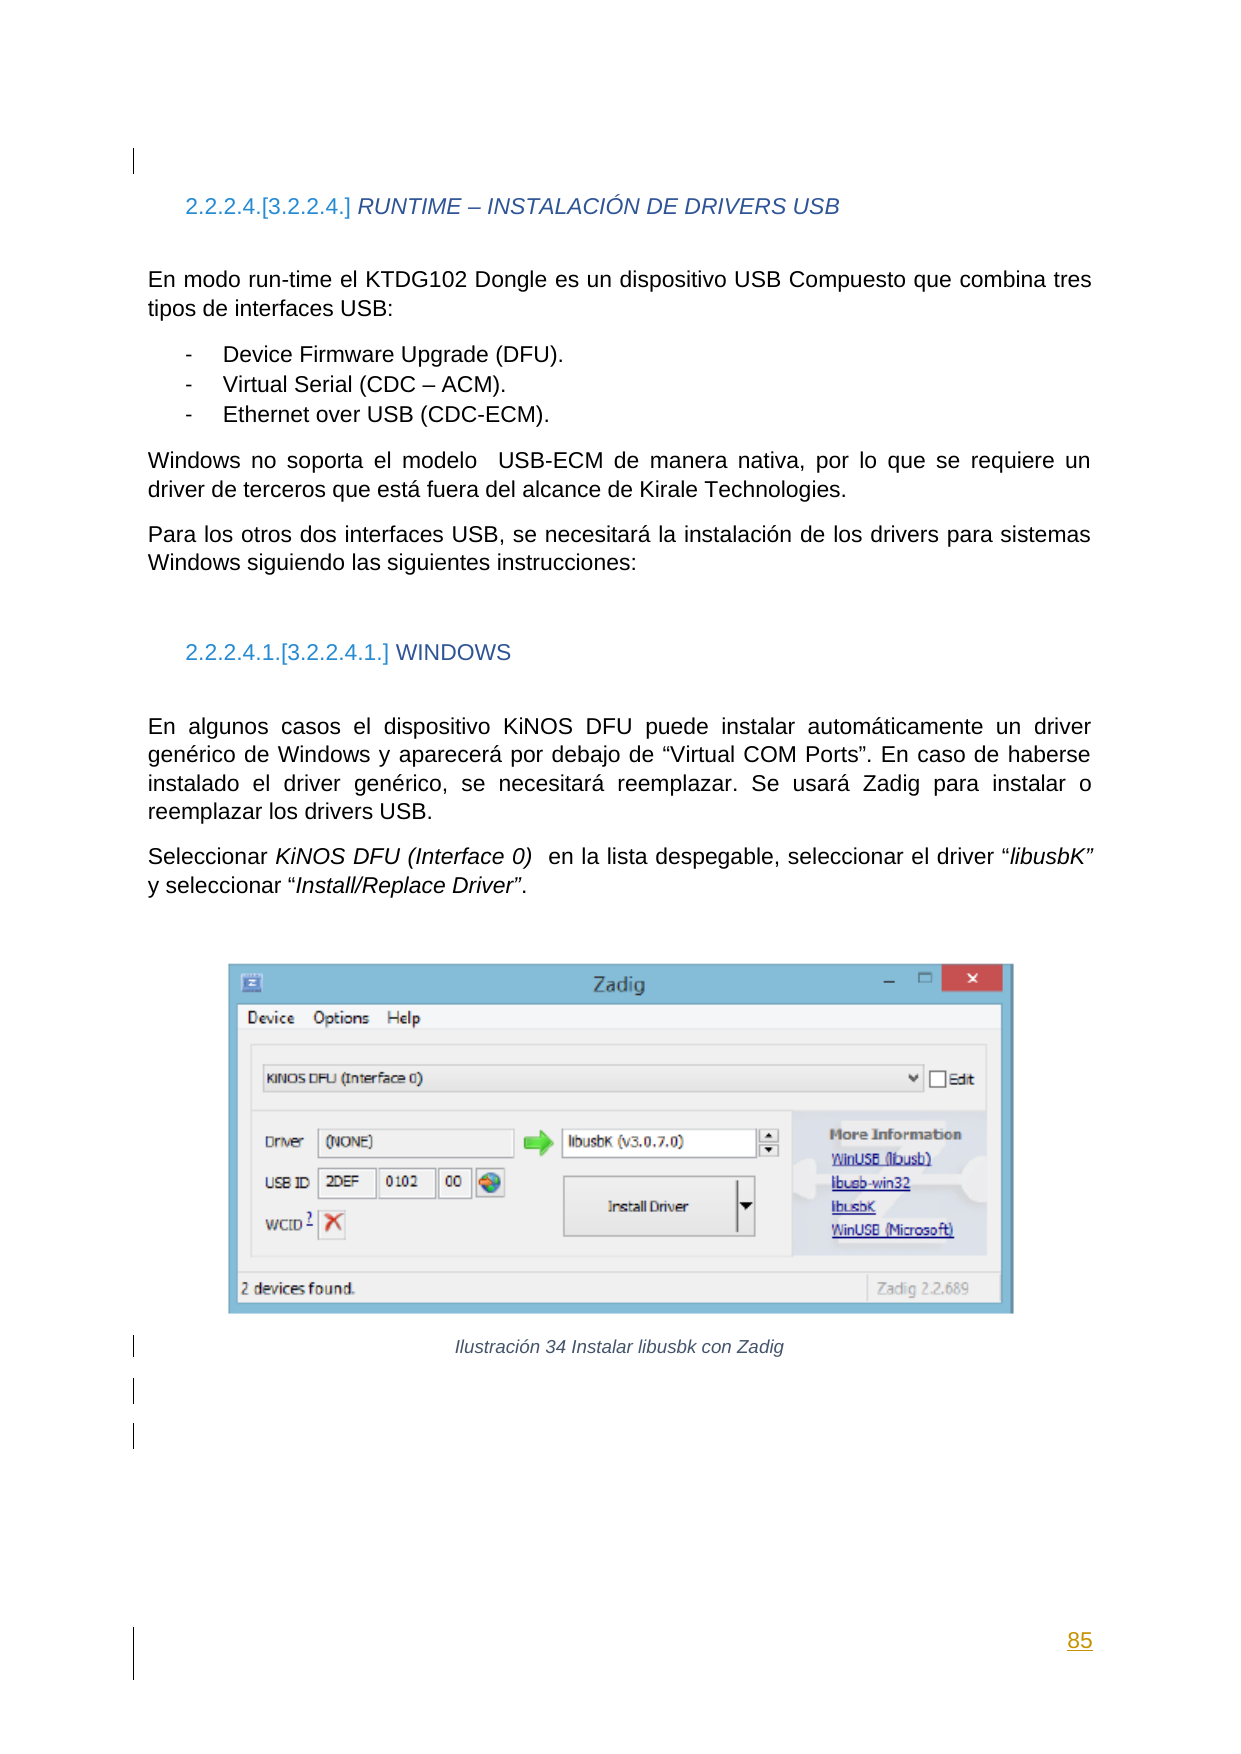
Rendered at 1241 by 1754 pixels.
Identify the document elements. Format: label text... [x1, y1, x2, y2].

subtitle WINDOWS [185, 639, 1092, 666]
text Windows no soporta el modelo USB-ECM de manera nativa, por lo que se requiere un driver de terceros que está fuera del alcance de Kirale Technologies. [148, 447, 1092, 502]
text En modo run-time el KTDG102 Dongle es un dispositivo USB Compuesto que combina tres tipos de interfaces USB: [148, 266, 1092, 321]
list Device Firmware Upgrade (DFU). [185, 340, 1092, 368]
picture [224, 962, 1017, 1317]
text Ilustración 32 Instalar libusbk con Zadig [148, 1335, 1092, 1357]
text Para los otros dos interfaces USB, se necesitará la instalación de los drivers para sistemas Windows siguiendo las siguientes instrucciones: [148, 521, 1092, 576]
text En algunos casos el dispositivo KiNOS DFU puede instalar automáticamente un driver genérico de Windows y aparecerá por debajo de “Virtual COM Ports”. En caso de haberse instalado el driver genérico, se necesitará reemplazar. Se usará Zadig para instalar o reemplazar los drivers USB. [148, 713, 1092, 824]
list Virtual Serial (CDC – ACM). [185, 370, 1092, 398]
subtitle RUNTIME – INSTALACIÓN DE DRIVERS USB [185, 193, 1092, 219]
text Seleccionar KiNOS DFU (Interface 0) en la lista despegable, seleccionar el driver “libusbK” y seleccionar “Install/Replace Driver”. [148, 843, 1092, 898]
list Ethernet over USB (CDC-ECM). [185, 400, 1092, 428]
